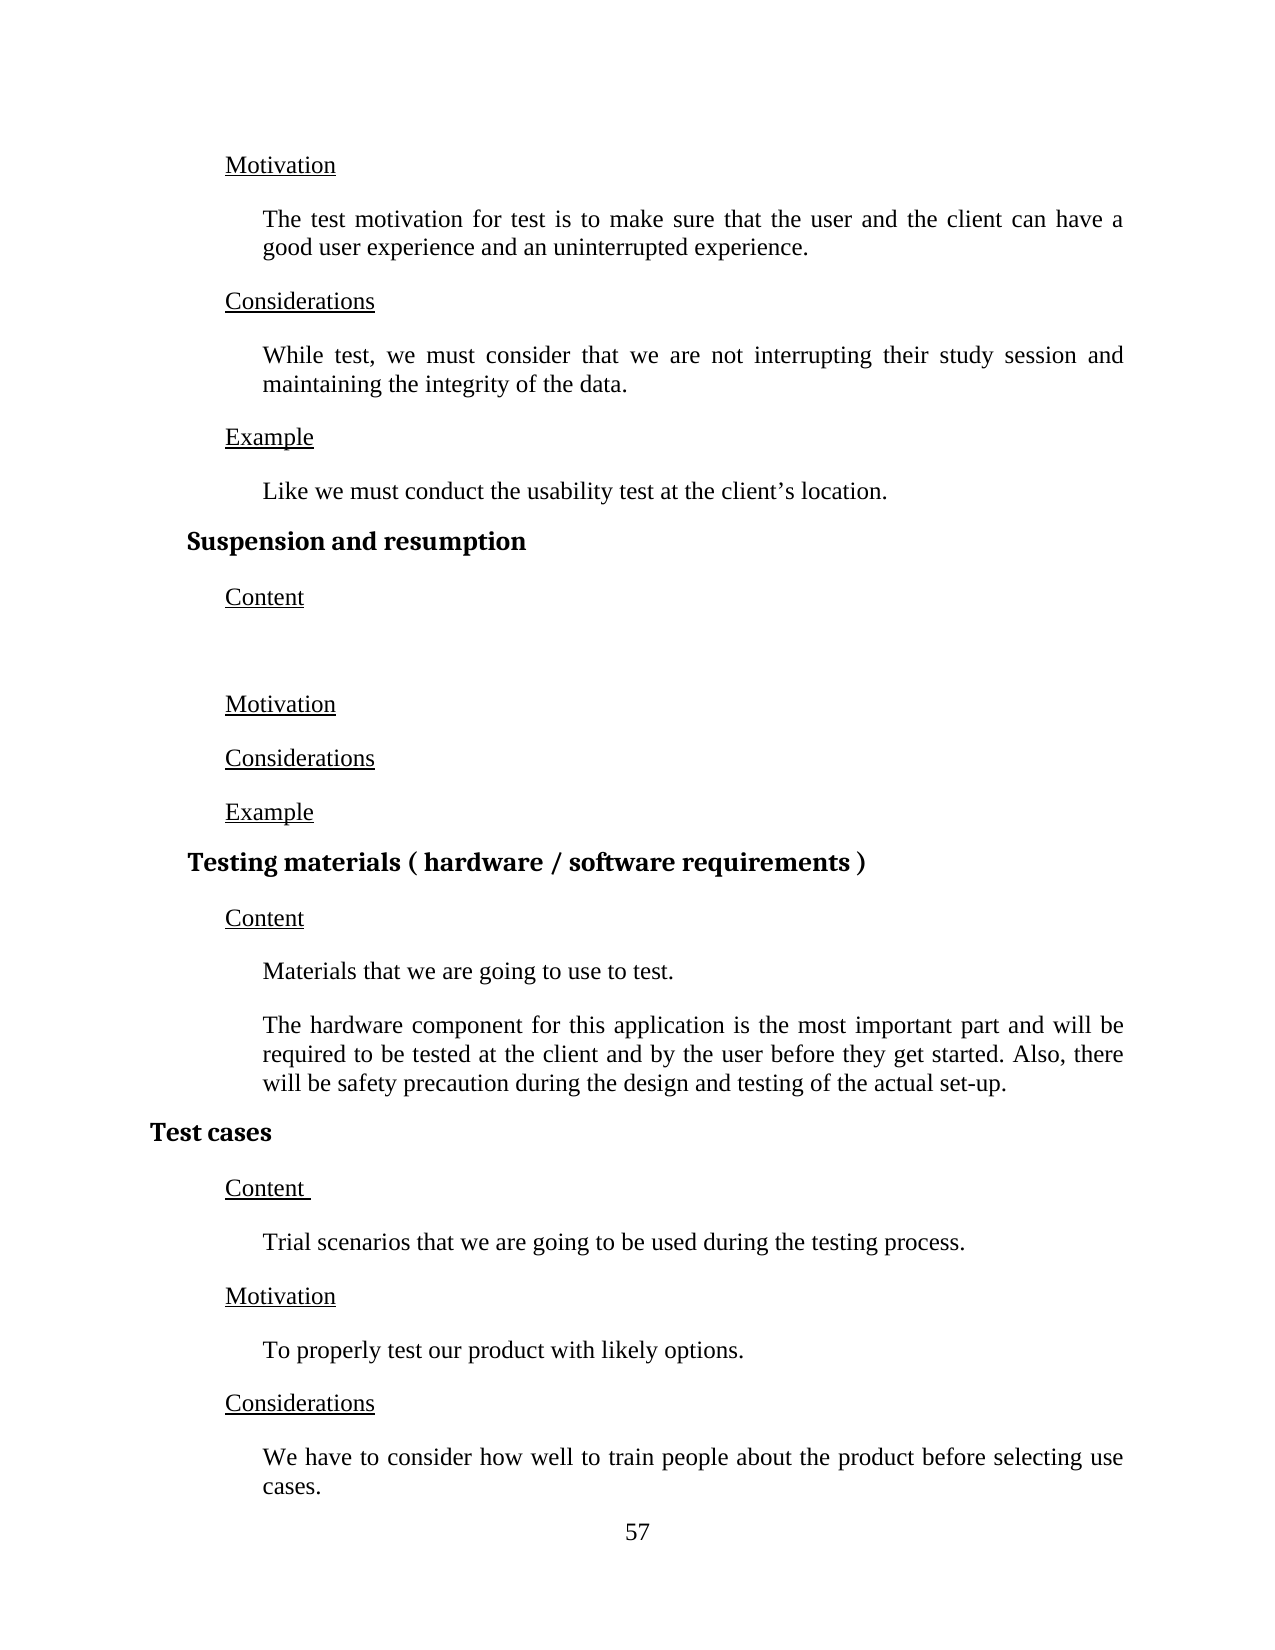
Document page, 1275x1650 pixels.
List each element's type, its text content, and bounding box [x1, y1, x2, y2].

subtitle Considerations [225, 286, 1125, 315]
text The test motivation for test is to make sure that the user and the client can have a good user experience and an uninterrupted experience. [262, 204, 1125, 261]
subtitle Suspension and resumption [187, 526, 1125, 557]
subtitle Content [225, 1173, 1125, 1202]
subtitle Considerations [225, 1388, 1125, 1417]
subtitle Example [225, 797, 1125, 826]
subtitle Test cases [150, 1117, 1125, 1148]
text While test, we must consider that we are not interrupting their study session and maintaining the integrity of the data. [262, 340, 1125, 397]
subtitle Content [225, 582, 1125, 611]
text The hardware component for this application is the most important part and will be required to be tested at the client and by the user before they get started. Also, there will be safety precaution during the design and testing of the actual set-up. [262, 1010, 1125, 1096]
text Like we must conduct the usability test at the client’s location. [262, 476, 1125, 505]
subtitle Motivation [225, 1281, 1125, 1310]
subtitle Considerations [225, 743, 1125, 772]
text Materials that we are going to use to test. [262, 956, 1125, 985]
text To properly test our product with likely options. [262, 1335, 1125, 1363]
subtitle Motivation [225, 150, 1125, 179]
text Trial scenarios that we are going to be used during the testing process. [262, 1227, 1125, 1256]
subtitle Content [225, 903, 1125, 931]
subtitle Motivation [225, 689, 1125, 718]
text We have to consider how well to train people about the product before selecting use cases. [262, 1442, 1125, 1500]
subtitle Testing materials ( hardware / software requirements ) [187, 847, 1125, 878]
subtitle Example [225, 422, 1125, 451]
